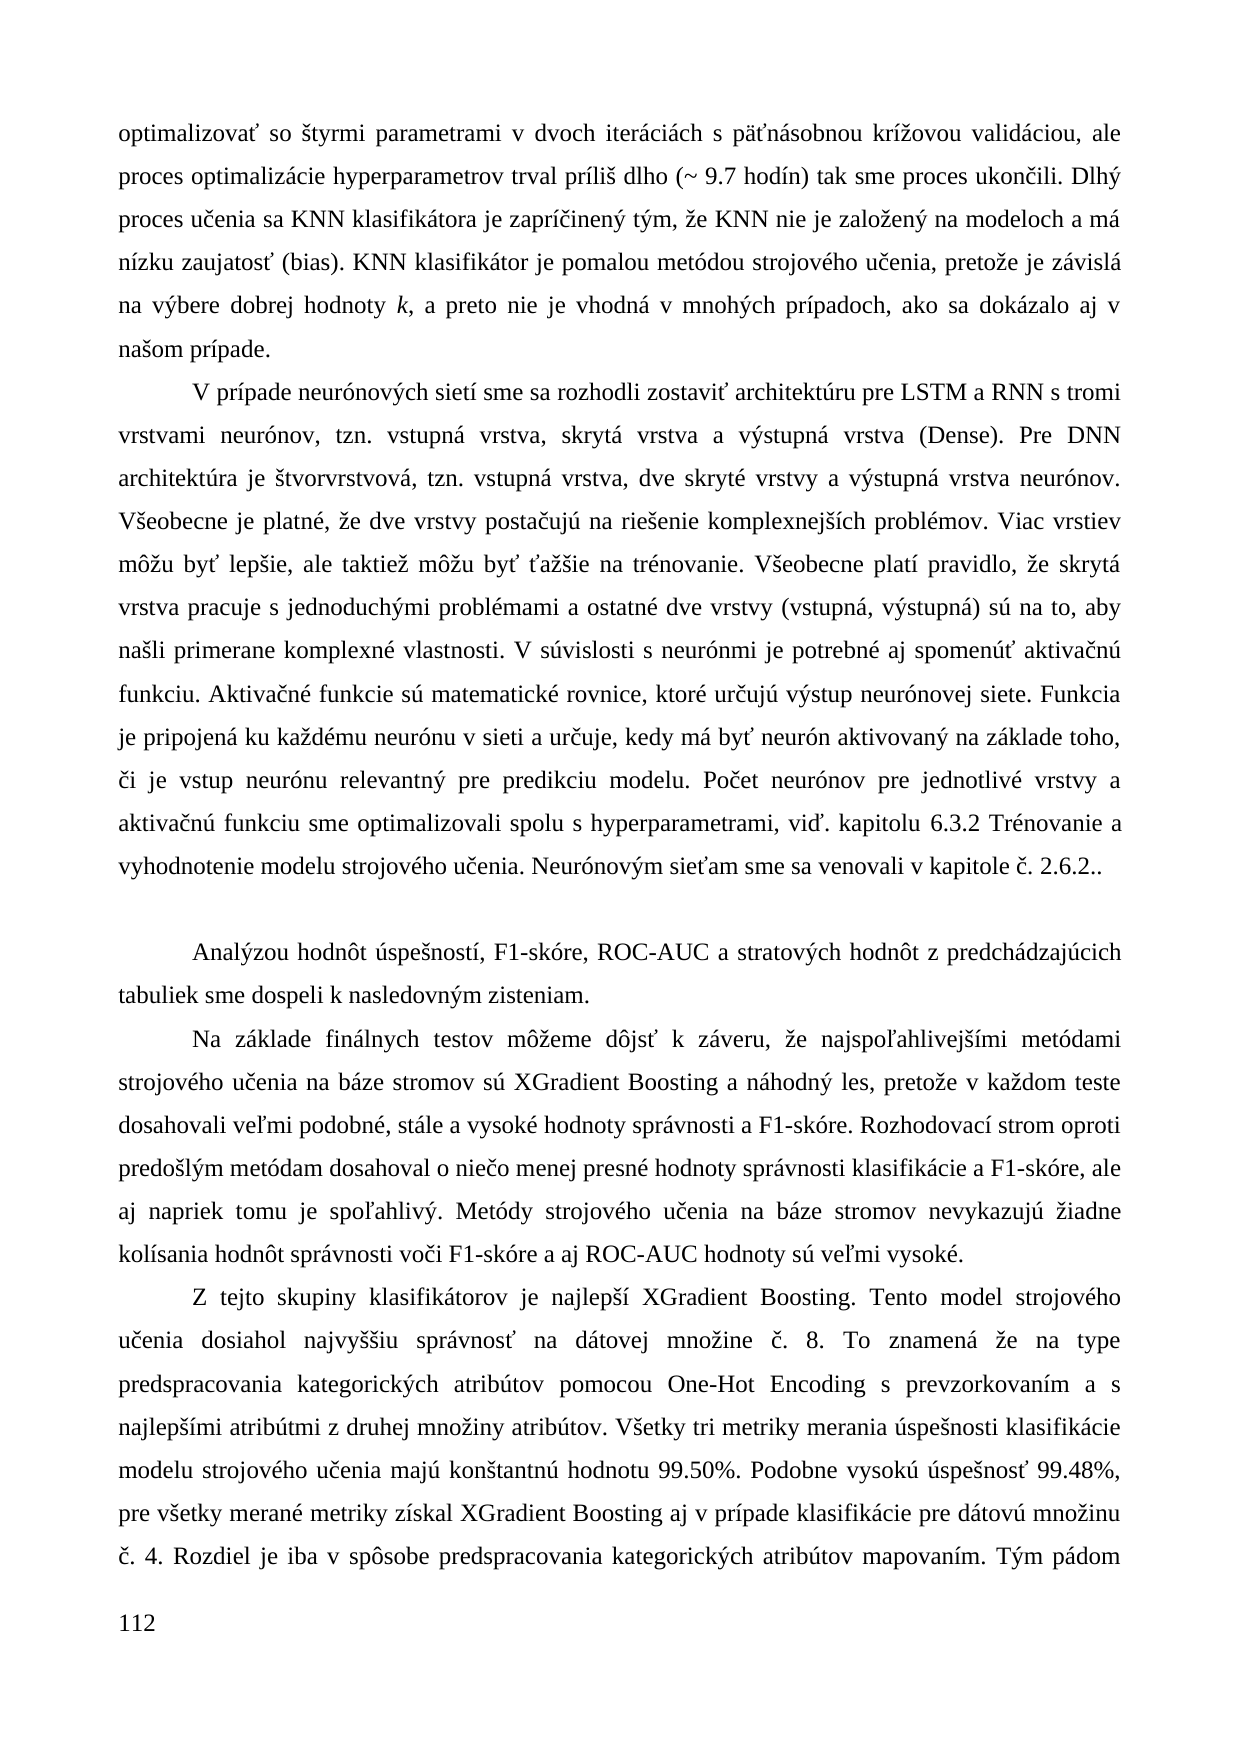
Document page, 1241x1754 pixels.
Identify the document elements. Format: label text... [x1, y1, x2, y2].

text V prípade neurónových sietí sme sa rozhodli zostaviť architektúru pre LSTM a RNN s tromi vrstvami neurónov, tzn. vstupná vrstva, skrytá vrstva a výstupná vrstva (Dense). Pre DNN architektúra je štvorvrstvová, tzn. vstupná vrstva, dve skryté vrstvy a výstupná vrstva neurónov. Všeobecne je platné, že dve vrstvy postačujú na riešenie komplexnejších problémov. Viac vrstiev môžu byť lepšie, ale taktiež môžu byť ťažšie na trénovanie. Všeobecne platí pravidlo, že skrytá vrstva pracuje s jednoduchými problémami a ostatné dve vrstvy (vstupná, výstupná) sú na to, aby našli primerane komplexné vlastnosti. V súvislosti s neurónmi je potrebné aj spomenúť aktivačnú funkciu. Aktivačné funkcie sú matematické rovnice, ktoré určujú výstup neurónovej siete. Funkcia je pripojená ku každému neurónu v sieti a určuje, kedy má byť neurón aktivovaný na základe toho, či je vstup neurónu relevantný pre predikciu modelu. Počet neurónov pre jednotlivé vrstvy a aktivačnú funkciu sme optimalizovali spolu s hyperparametrami, viď. kapitolu 5.3.2 Trénovanie a vyhodnotenie modelu strojového učenia. Neurónovým sieťam sme sa venovali v kapitole č. 2.6.2.. [118, 377, 1122, 880]
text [118, 1282, 1122, 1570]
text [118, 118, 1122, 362]
text Na základe finálnych testov môžeme dôjsť k záveru, že najspoľahlivejšími metódami strojového učenia na báze stromov sú XGradient Boosting a náhodný les, pretože v každom teste dosahovali veľmi podobné, stále a vysoké hodnoty správnosti a F1-skóre. Rozhodovací strom oproti predošlým metódam dosahoval o niečo menej presné hodnoty správnosti klasifikácie a F1-skóre, ale aj napriek tomu je spoľahlivý. Metódy strojového učenia na báze stromov nevykazujú žiadne kolísania hodnôt správnosti voči F1-skóre a aj ROC-AUC hodnoty sú veľmi vysoké. [118, 1024, 1122, 1268]
text Analýzou hodnôt úspešností, F1-skóre, ROC-AUC a stratových hodnôt z predchádzajúcich tabuliek sme dospeli k nasledovným zisteniam. [118, 937, 1122, 1009]
